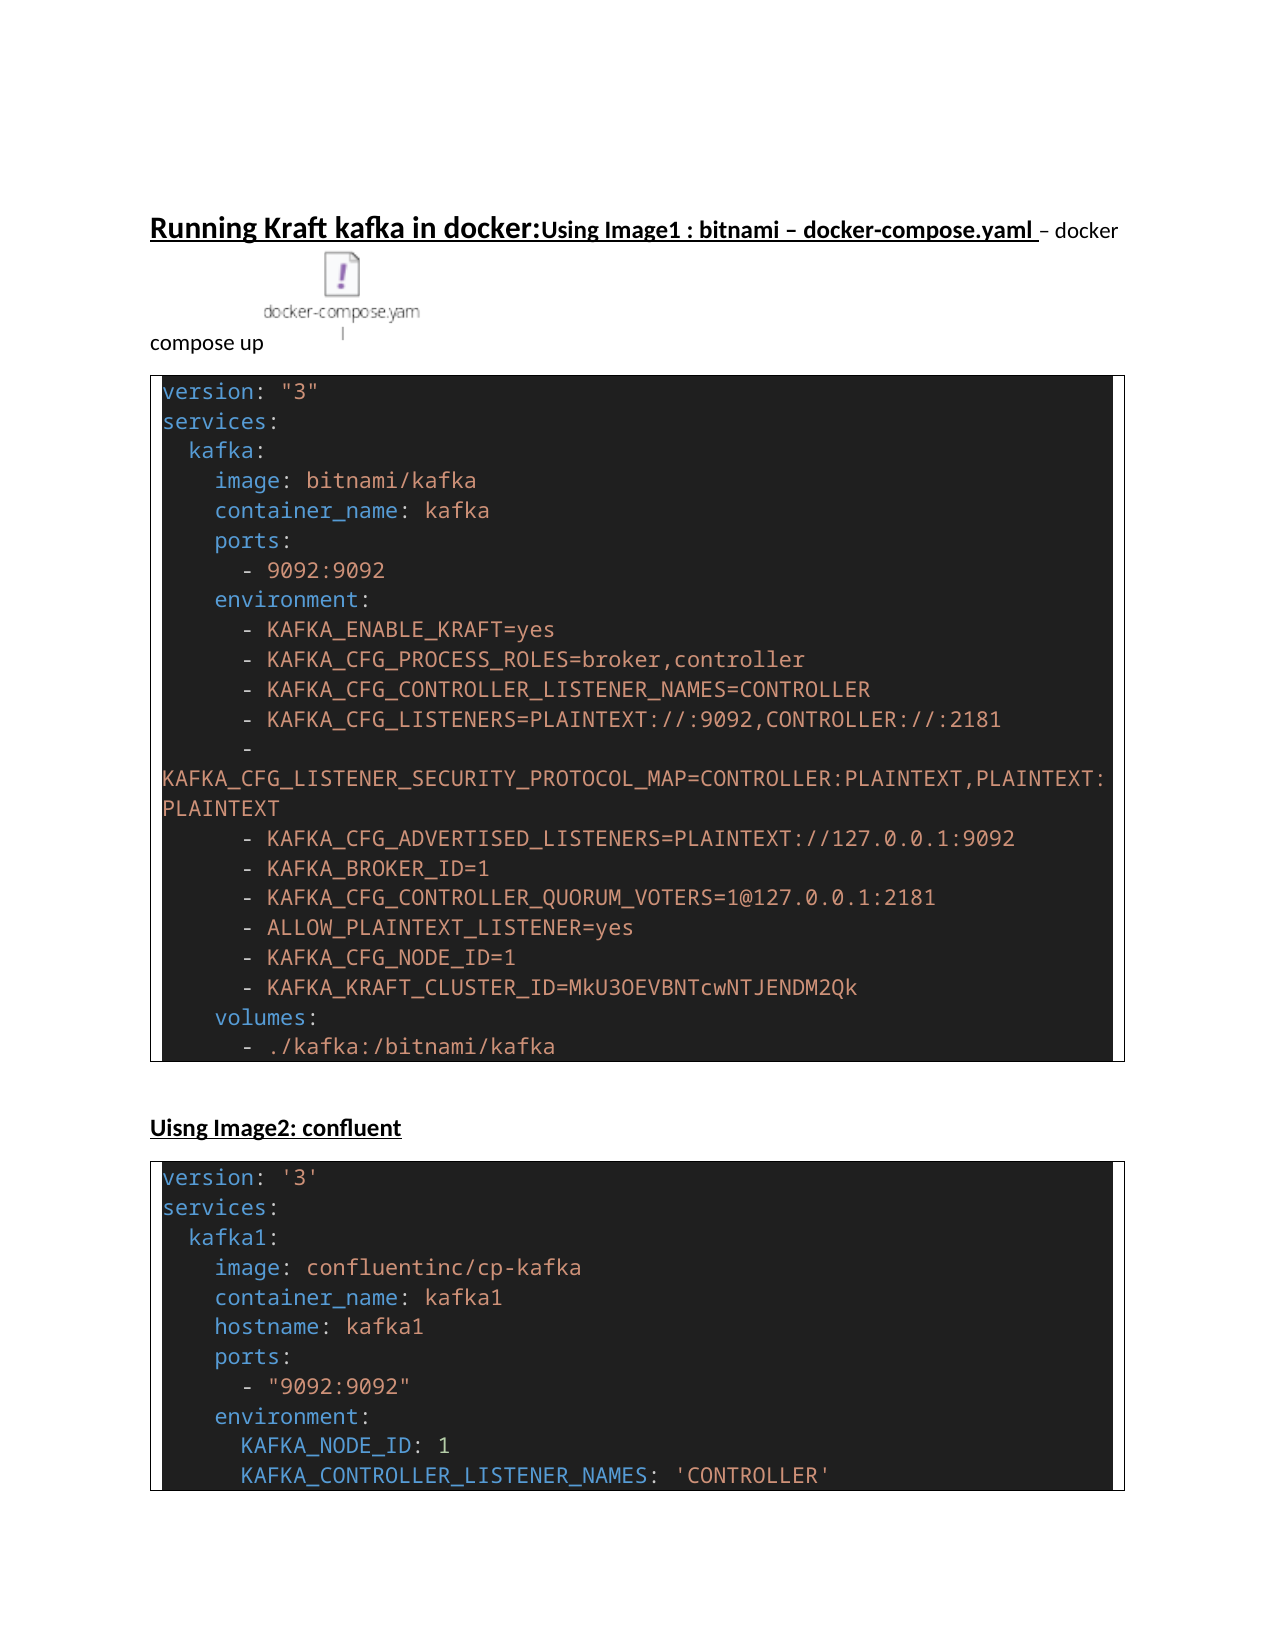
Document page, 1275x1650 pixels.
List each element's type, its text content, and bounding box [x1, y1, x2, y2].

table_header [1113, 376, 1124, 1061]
text Running Kraft kafka in docker:Using Image1 : bitnami – docker-compose.yaml – docker compose up [150, 208, 1125, 356]
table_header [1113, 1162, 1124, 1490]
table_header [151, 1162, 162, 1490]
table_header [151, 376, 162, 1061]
text Uisng Image2: confluent [150, 1112, 1125, 1142]
